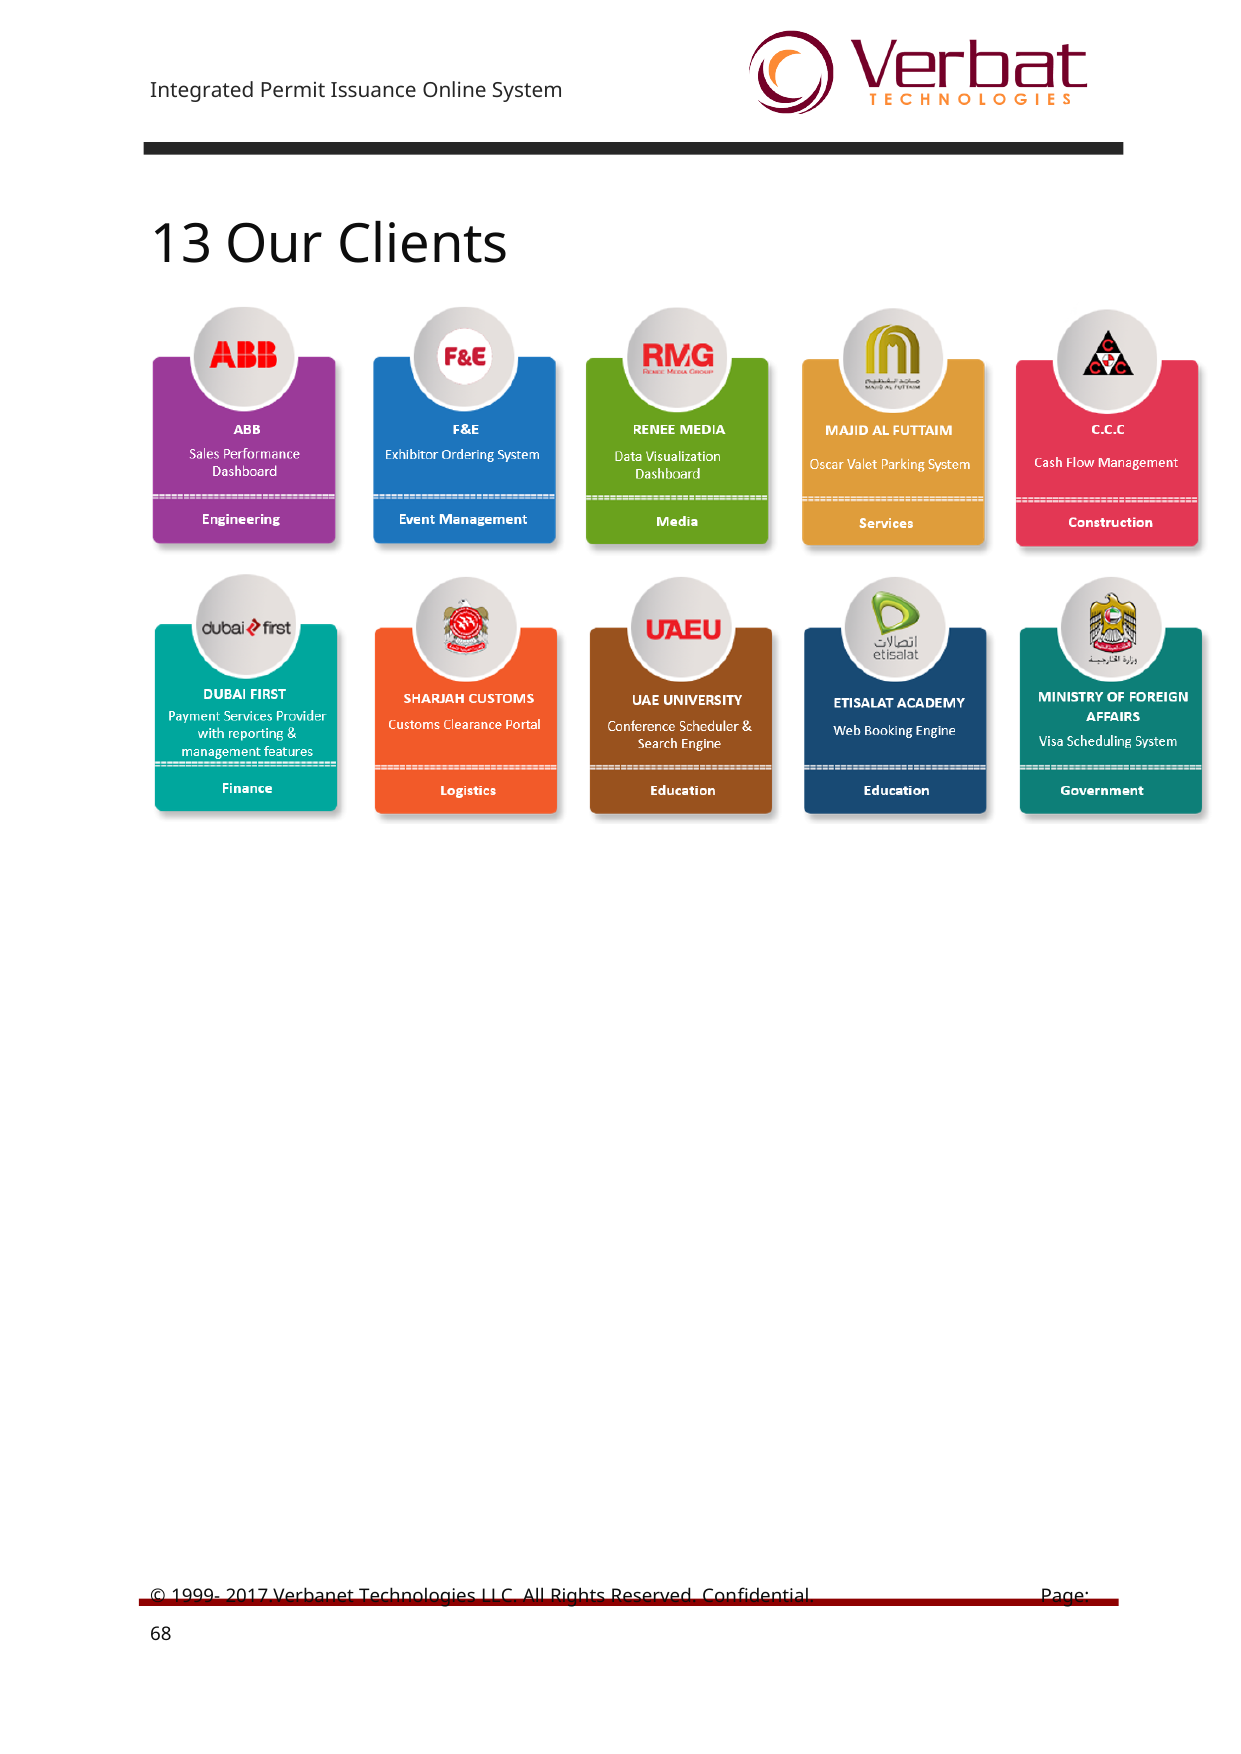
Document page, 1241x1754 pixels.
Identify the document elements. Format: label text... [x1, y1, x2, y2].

picture [146, 302, 1213, 824]
subtitle Our Clients [150, 204, 1090, 278]
picture [745, 26, 1089, 114]
